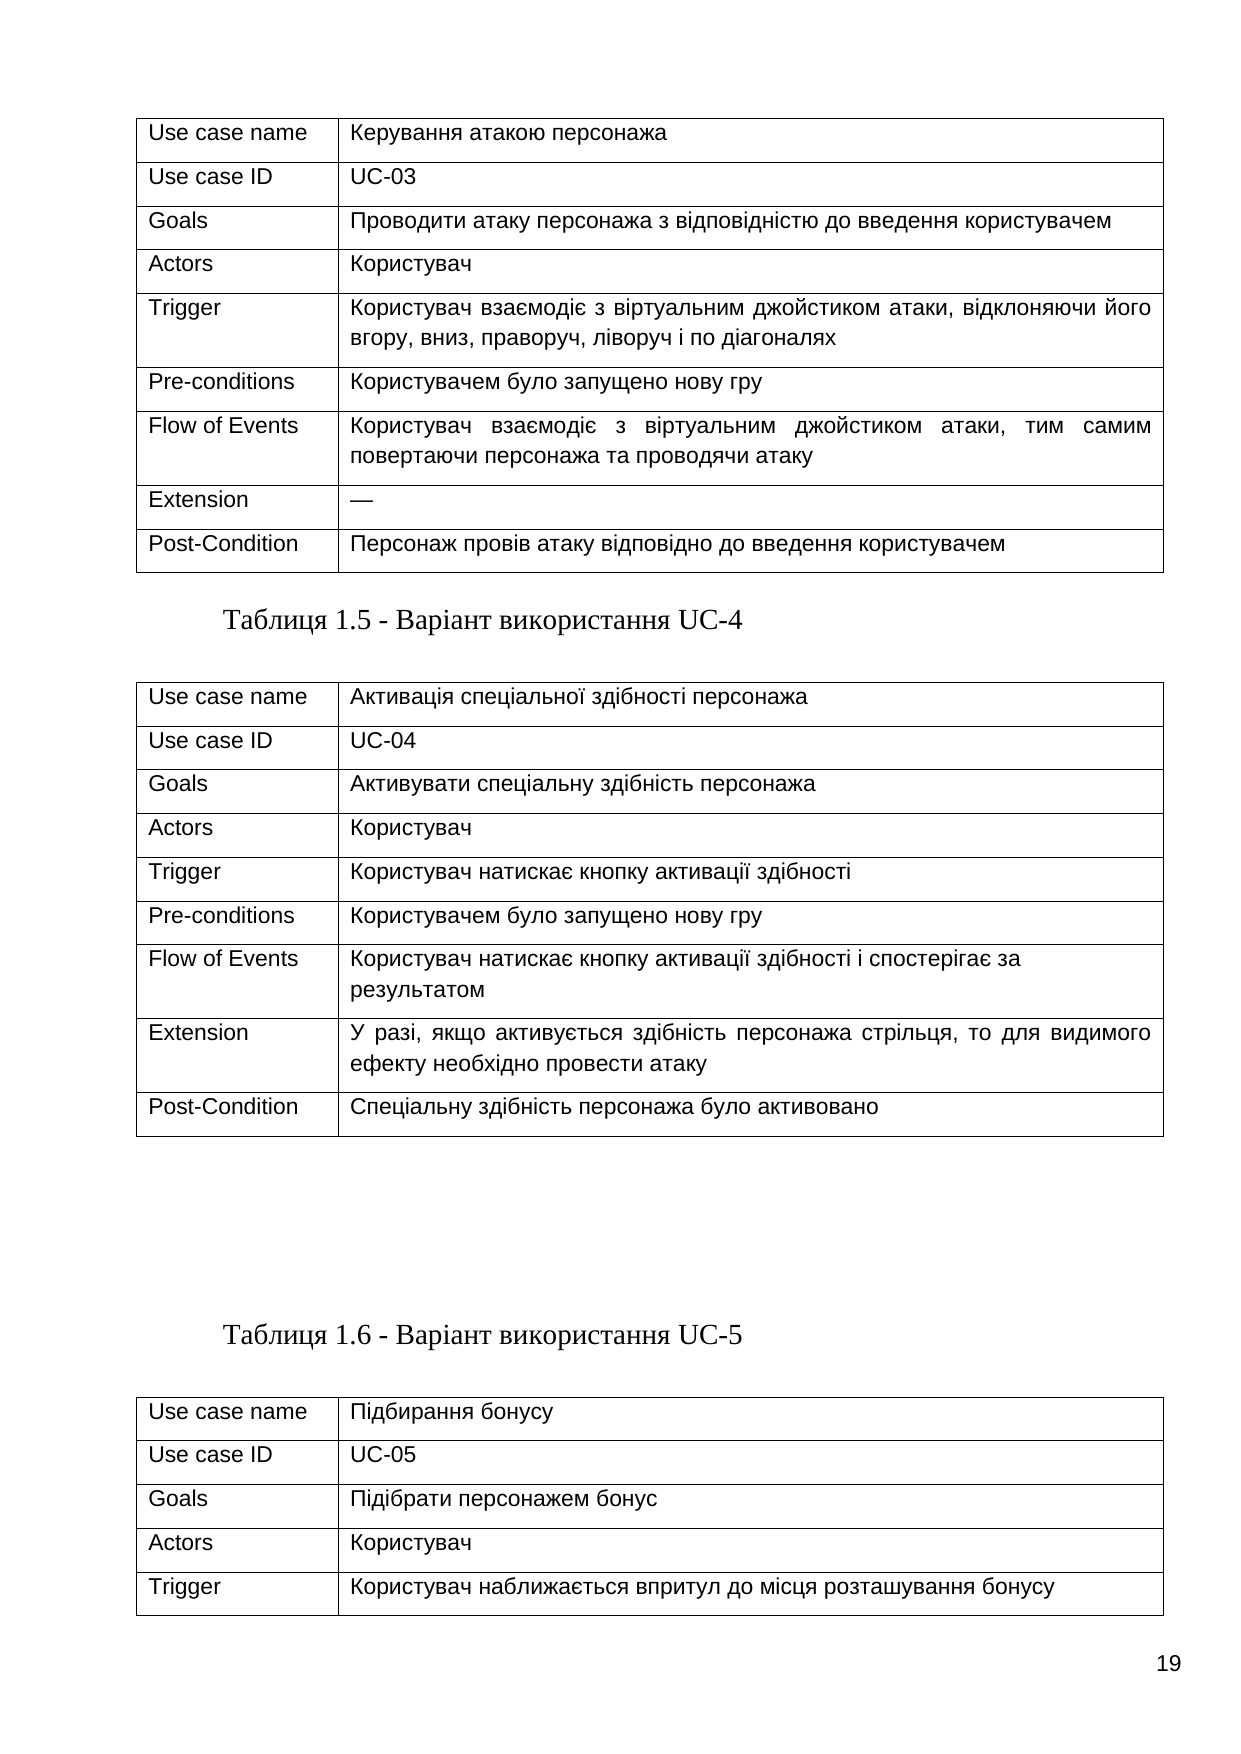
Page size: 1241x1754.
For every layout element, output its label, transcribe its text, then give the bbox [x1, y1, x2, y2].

table_cell Користувач [339, 250, 1163, 293]
table_cell Pre-conditions [137, 368, 338, 411]
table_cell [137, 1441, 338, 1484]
table_cell Користувач взаємодіє з віртуальним джойстиком атаки, відклоняючи його вгору, вниз, праворуч, ліворуч і по діагоналях [339, 294, 1163, 367]
table_cell UC-03 [339, 163, 1163, 206]
table_cell Goals [137, 207, 338, 249]
table_cell Проводити атаку персонажа з відповідністю до введення користувачем [339, 207, 1163, 249]
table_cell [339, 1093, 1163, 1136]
table_header Use case name [137, 683, 338, 726]
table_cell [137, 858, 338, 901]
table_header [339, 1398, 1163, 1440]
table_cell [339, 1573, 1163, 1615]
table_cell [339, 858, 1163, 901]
table_header Use case name [137, 119, 338, 162]
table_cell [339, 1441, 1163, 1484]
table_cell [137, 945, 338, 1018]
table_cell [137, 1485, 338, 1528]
text Таблиця 1.6 - Варіант використання UC-5 [148, 1317, 1181, 1351]
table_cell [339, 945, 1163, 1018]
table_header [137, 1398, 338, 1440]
table_cell — [339, 486, 1163, 528]
table_cell Use case ID [137, 727, 338, 769]
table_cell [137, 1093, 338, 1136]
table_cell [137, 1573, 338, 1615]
table_header Керування атакою персонажа [339, 119, 1163, 162]
table_cell Активувати спеціальну здібність персонажа [339, 770, 1163, 813]
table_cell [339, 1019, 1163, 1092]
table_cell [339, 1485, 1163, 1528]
table_cell Post-Condition [137, 530, 338, 572]
table_cell Користувачем було запущено нову гру [339, 368, 1163, 411]
table_cell Use case ID [137, 163, 338, 206]
table_header Активація спеціальної здібності персонажа [339, 683, 1163, 726]
table_cell Extension [137, 486, 338, 528]
table_cell UC-04 [339, 727, 1163, 769]
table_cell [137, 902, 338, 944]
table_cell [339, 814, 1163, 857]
table_cell Goals [137, 770, 338, 813]
table_cell Користувач взаємодіє з віртуальним джойстиком атаки, тим самим повертаючи персонажа та проводячи атаку [339, 412, 1163, 485]
text Таблиця 1.5 - Варіант використання UC-4 [148, 602, 1181, 636]
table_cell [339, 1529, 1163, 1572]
table_cell Flow of Events [137, 412, 338, 485]
table_cell Персонаж провів атаку відповідно до введення користувачем [339, 530, 1163, 572]
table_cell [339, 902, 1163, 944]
table_cell Trigger [137, 294, 338, 367]
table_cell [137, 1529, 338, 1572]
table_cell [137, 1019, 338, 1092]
table_cell Actors [137, 250, 338, 293]
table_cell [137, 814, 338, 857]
